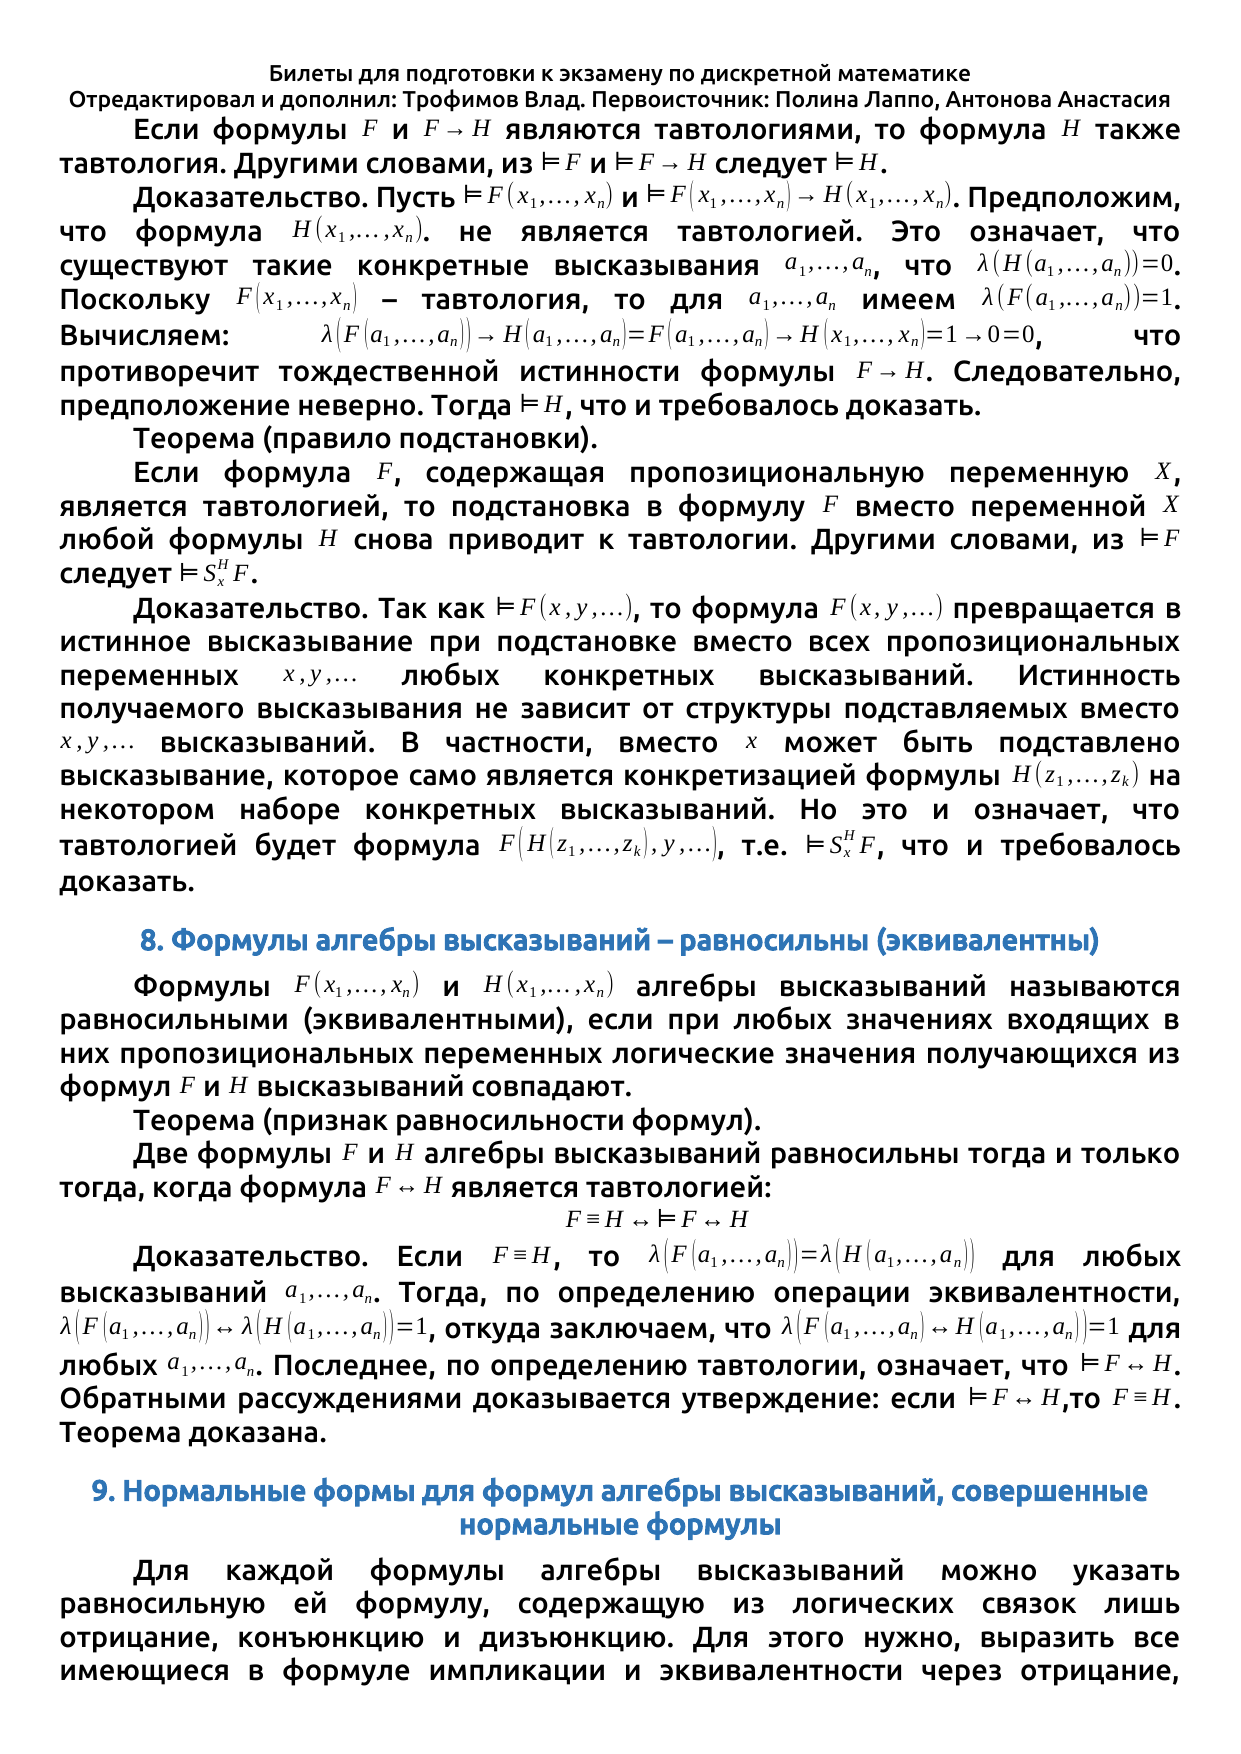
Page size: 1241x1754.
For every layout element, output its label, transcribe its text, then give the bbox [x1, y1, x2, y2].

text Если формула , содержащая пропозициональную переменную , является тавтологией, то подстановка в формулу вместо переменной любой формулы cнова приводит к тавтологии. Другими словами, из следует . [59, 454, 1181, 590]
text Доказательство. Пусть и . Предположим, что формула . не является тавтологией. Это означает, что существуют такие конкретные высказывания , что . Поскольку – тавтология, то для имеем . Вычисляем: , что противоречит тождественной истинности формулы . Следовательно, предположение неверно. Тогда , что и требовалось доказать. [59, 179, 1181, 421]
text Две формулы и алгебры высказываний равносильны тогда и только тогда, когда формула является тавтологией: [59, 1136, 1181, 1203]
text Теорема (признак равносильности формул). [59, 1102, 1181, 1136]
text Формулы и алгебры высказываний называются равносильными (эквивалентными), если при любых значениях входящих в них пропозициональных переменных логические значения получающихся из формул и высказываний совпадают. [59, 968, 1181, 1102]
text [59, 1552, 1181, 1686]
text Если формулы и являются тавтологиями, то формула также тавтология. Другими словами, из и следует . [59, 112, 1181, 179]
text Доказательство. Если , то для любых высказываний . Тогда, по определению операции эквивалентности, , откуда заключаем, что для любых . Последнее, по определению тавтологии, означает, что . Обратными рассуждениями доказывается утверждение: если ,то . Теорема доказана. [59, 1236, 1181, 1447]
subtitle 8. Формулы алгебры высказываний – равносильны (эквивалентны) [59, 922, 1181, 955]
subtitle 9. Нормальные формы для формул алгебры высказываний, совершенные нормальные формулы [59, 1472, 1181, 1539]
text Доказательство. Так как , то формула превращается в истинное высказывание при подстановке вместо всех пропозициональных переменных любых конкретных высказываний. Истинность получаемого высказывания не зависит от структуры подставляемых вместо высказываний. В частности, вместо может быть подставлено высказывание, которое само является конкретизацией формулы на некотором наборе конкретных высказываний. Но это и означает, что тавтологией будет формула , т.е. , что и требовалось доказать. [59, 590, 1181, 897]
text Теорема (правило подстановки). [59, 421, 1181, 454]
